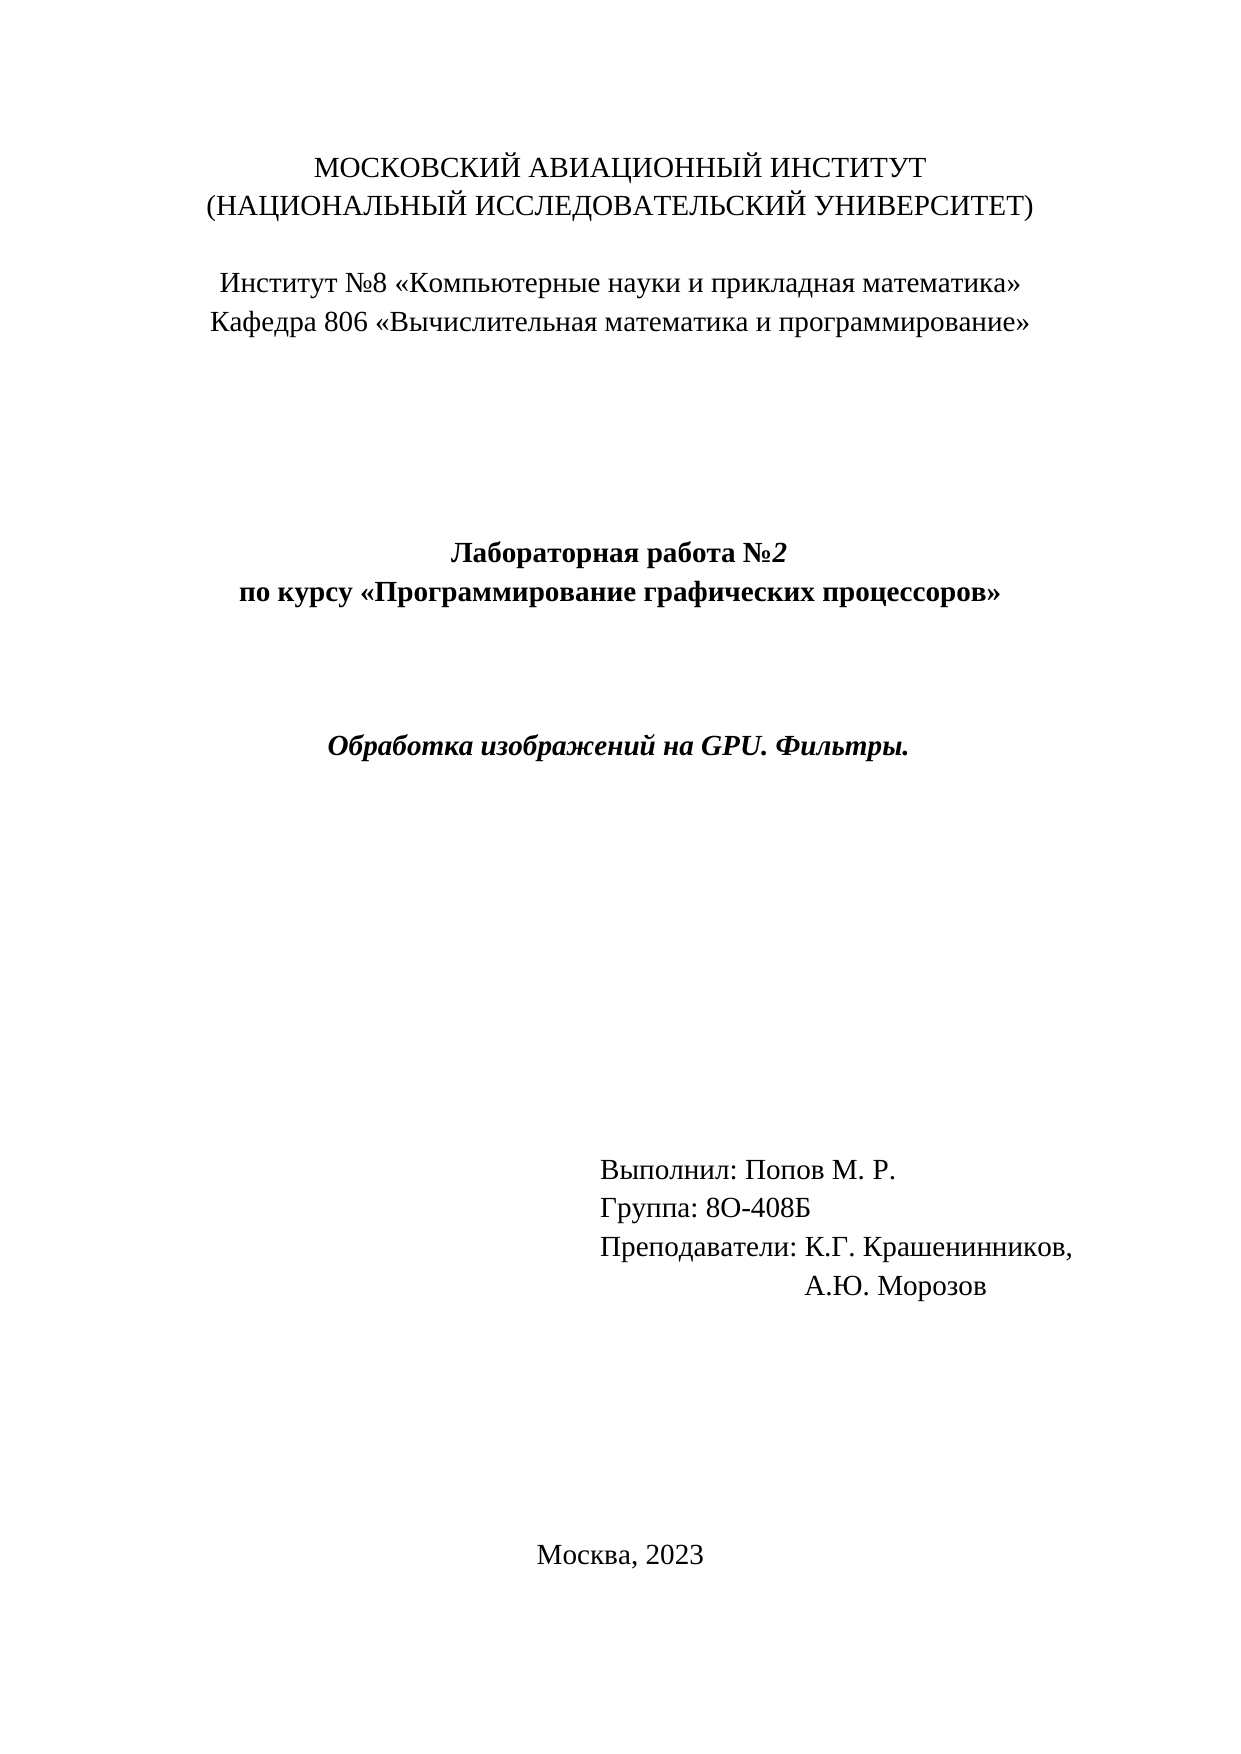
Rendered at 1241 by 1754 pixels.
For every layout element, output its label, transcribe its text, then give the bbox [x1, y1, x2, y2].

text Обработка изображений на GPU. Фильтры. [150, 728, 1090, 762]
text Москва, 2023 [150, 1537, 1090, 1571]
text Преподаватели: К.Г. Крашенинников, [600, 1229, 1090, 1263]
text Лабораторная работа №2 [150, 535, 1090, 569]
text МОСКОВСКИЙ АВИАЦИОННЫЙ ИНСТИТУТ [150, 150, 1090, 183]
text по курсу «Программирование графических процессоров» [150, 574, 1090, 607]
text Институт №8 «Компьютерные науки и прикладная математика» [150, 266, 1090, 299]
text Группа: 8О-408Б [600, 1191, 1090, 1224]
text А.Ю. Морозов [600, 1268, 1090, 1301]
text (НАЦИОНАЛЬНЫЙ ИССЛЕДОВАТЕЛЬСКИЙ УНИВЕРСИТЕТ) [150, 188, 1090, 222]
text Кафедра 806 «Вычислительная математика и программирование» [150, 304, 1090, 338]
text Выполнил: Попов М. Р. [600, 1152, 1090, 1186]
